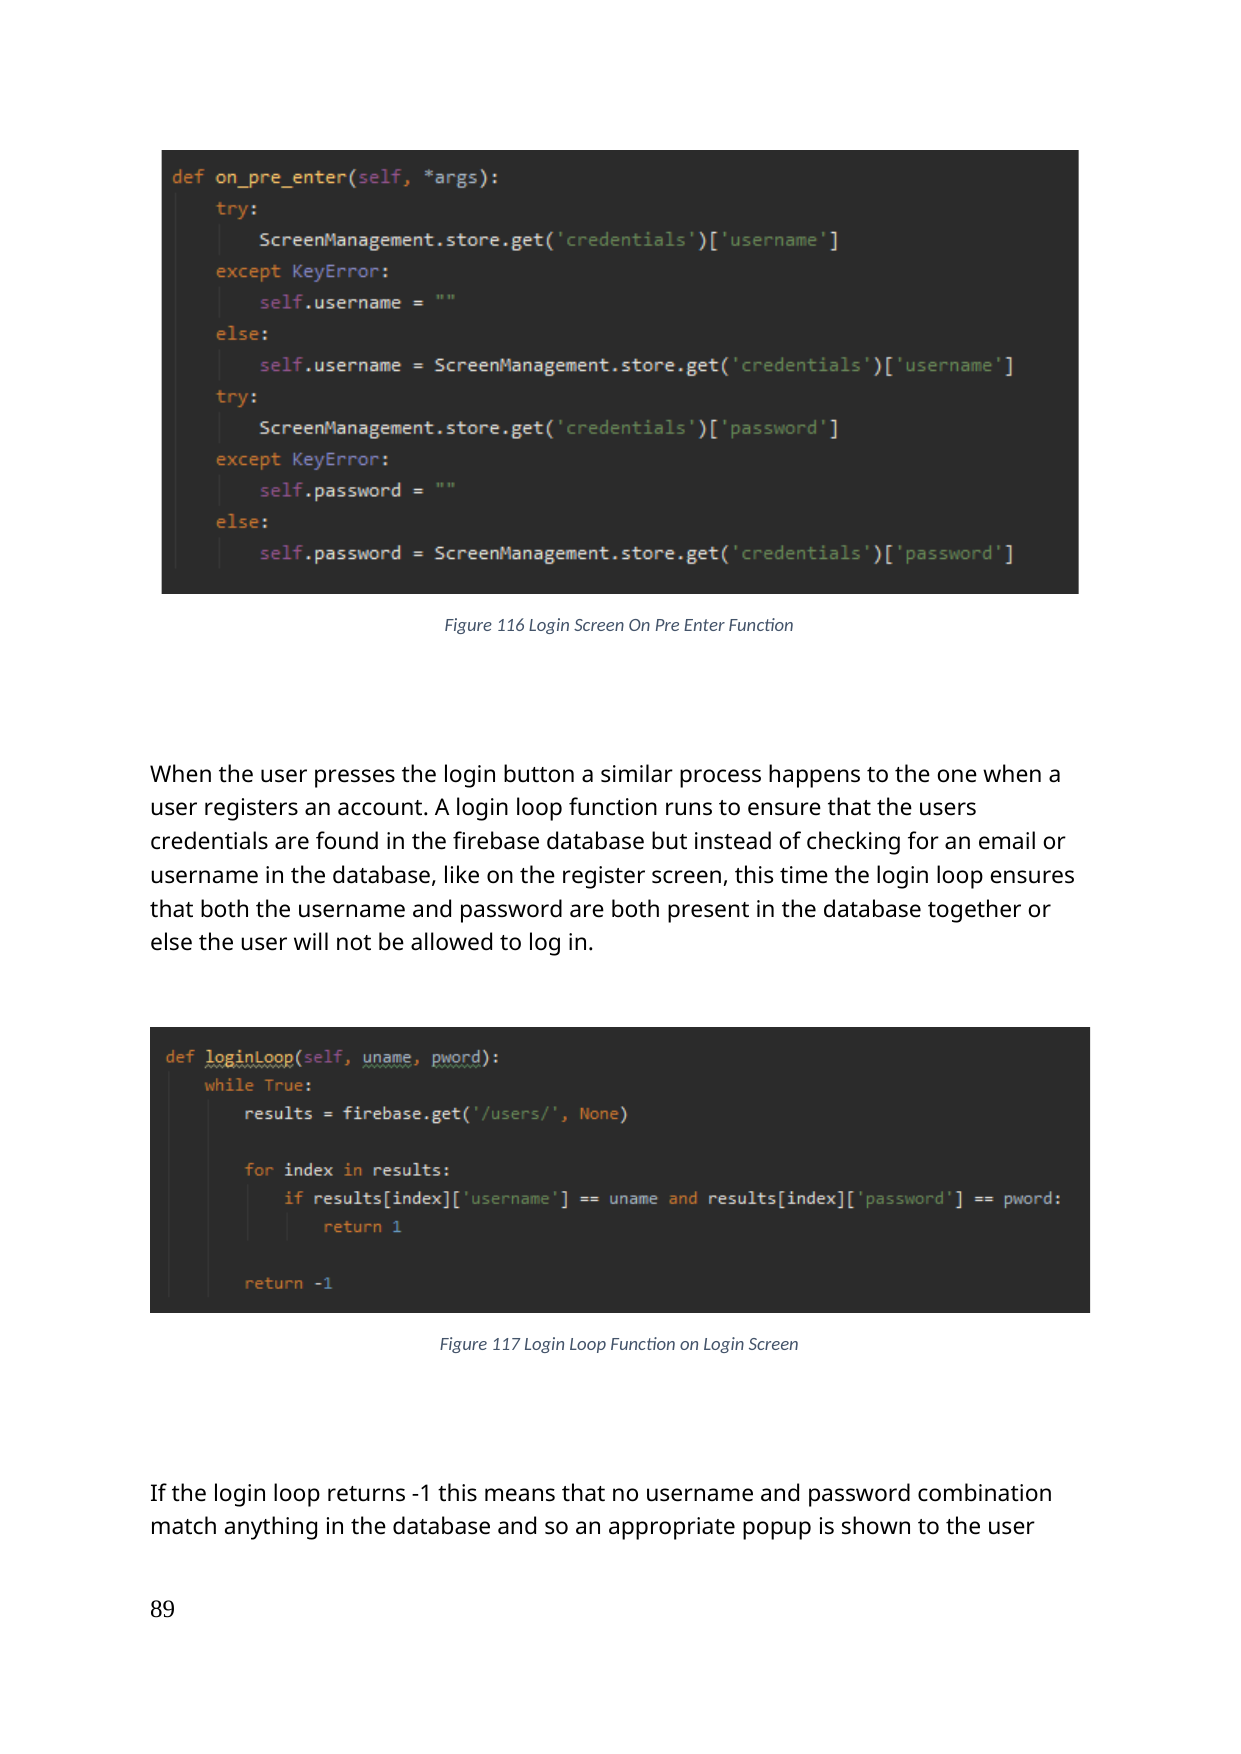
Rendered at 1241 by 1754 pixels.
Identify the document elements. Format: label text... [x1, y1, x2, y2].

picture [161, 150, 1079, 594]
picture [150, 1027, 1091, 1313]
text When the user presses the login button a similar process happens to the one when a user registers an account. A login loop function runs to ensure that the users credentials are found in the firebase database but instead of checking for an email or username in the database, like on the register screen, this time the login loop ensures that both the username and password are both present in the database together or else the user will not be allowed to log in. [150, 757, 1090, 957]
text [150, 1477, 1090, 1542]
